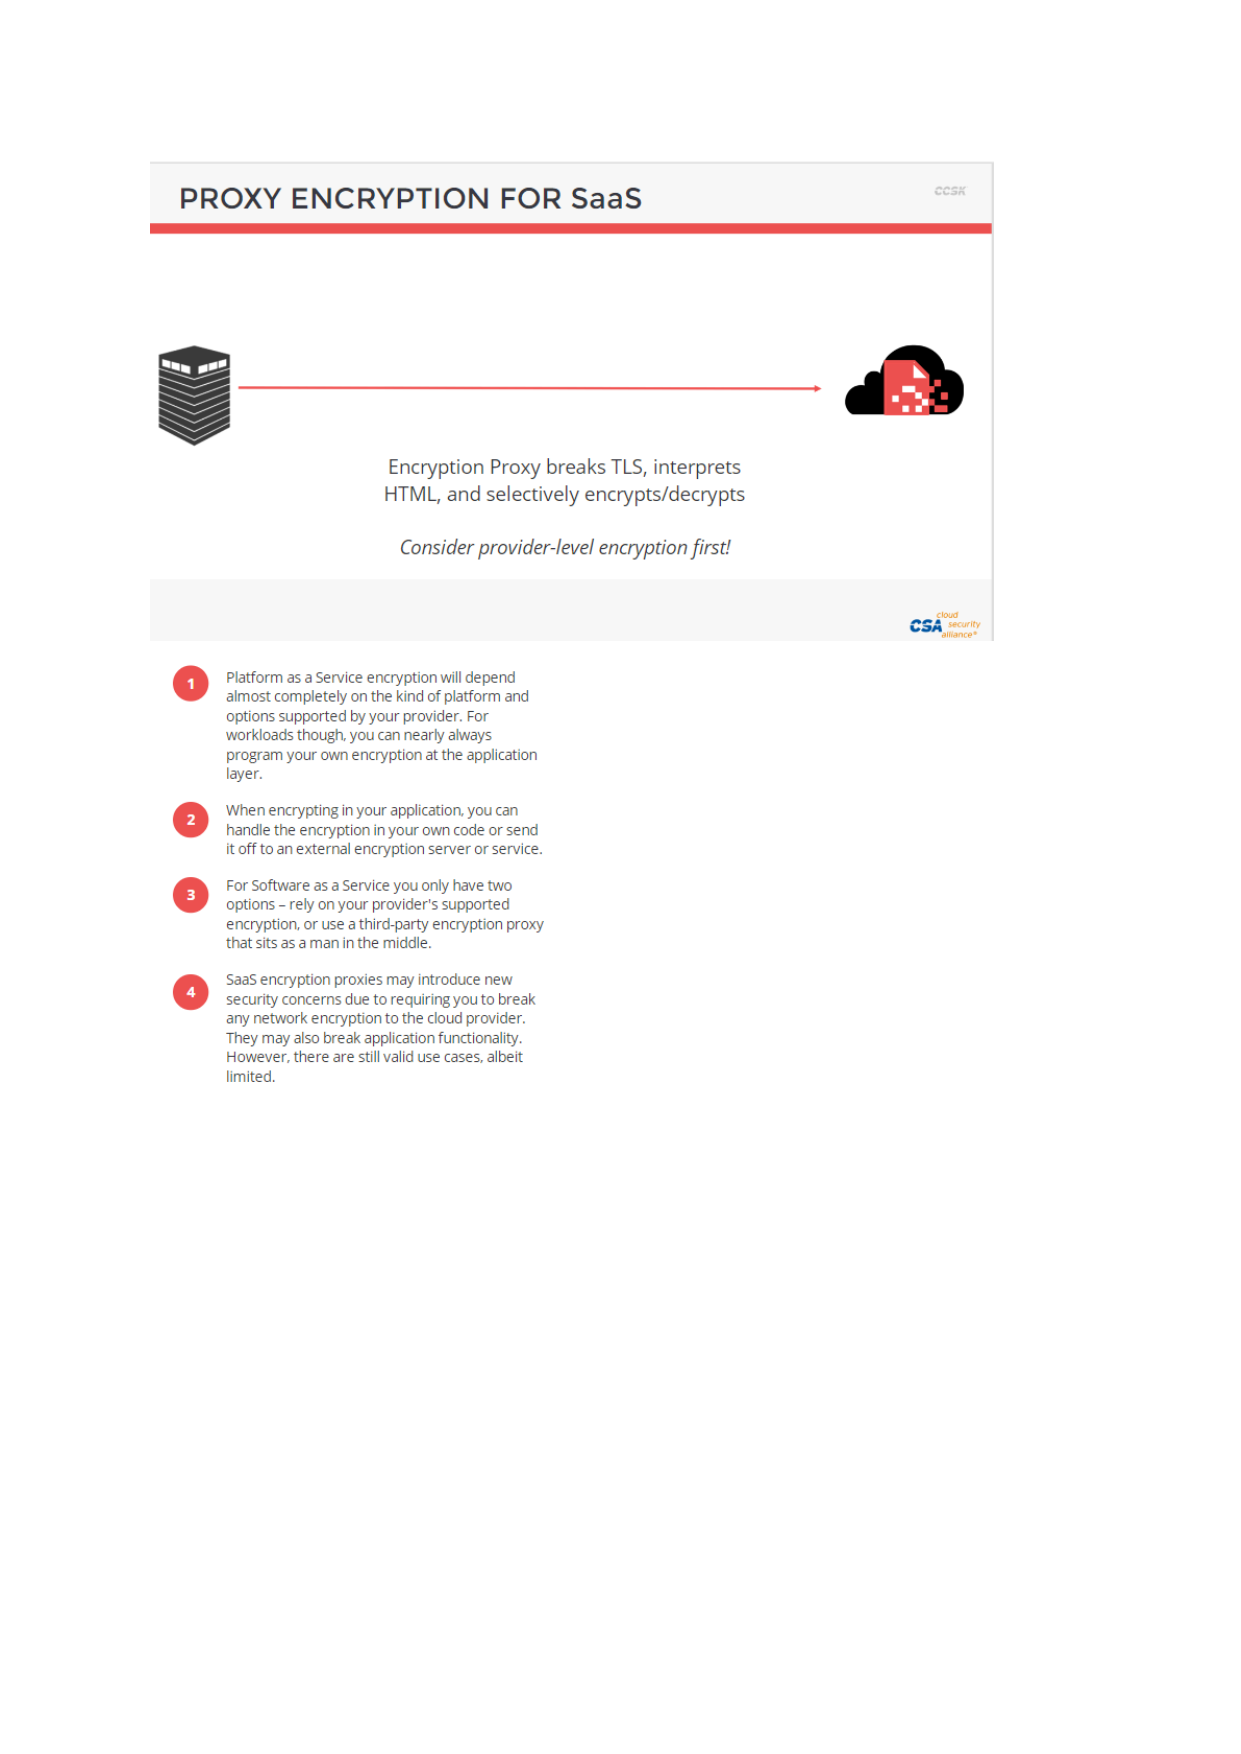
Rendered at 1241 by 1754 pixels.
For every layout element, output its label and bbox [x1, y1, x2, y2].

picture [150, 150, 995, 641]
picture [150, 642, 573, 1106]
